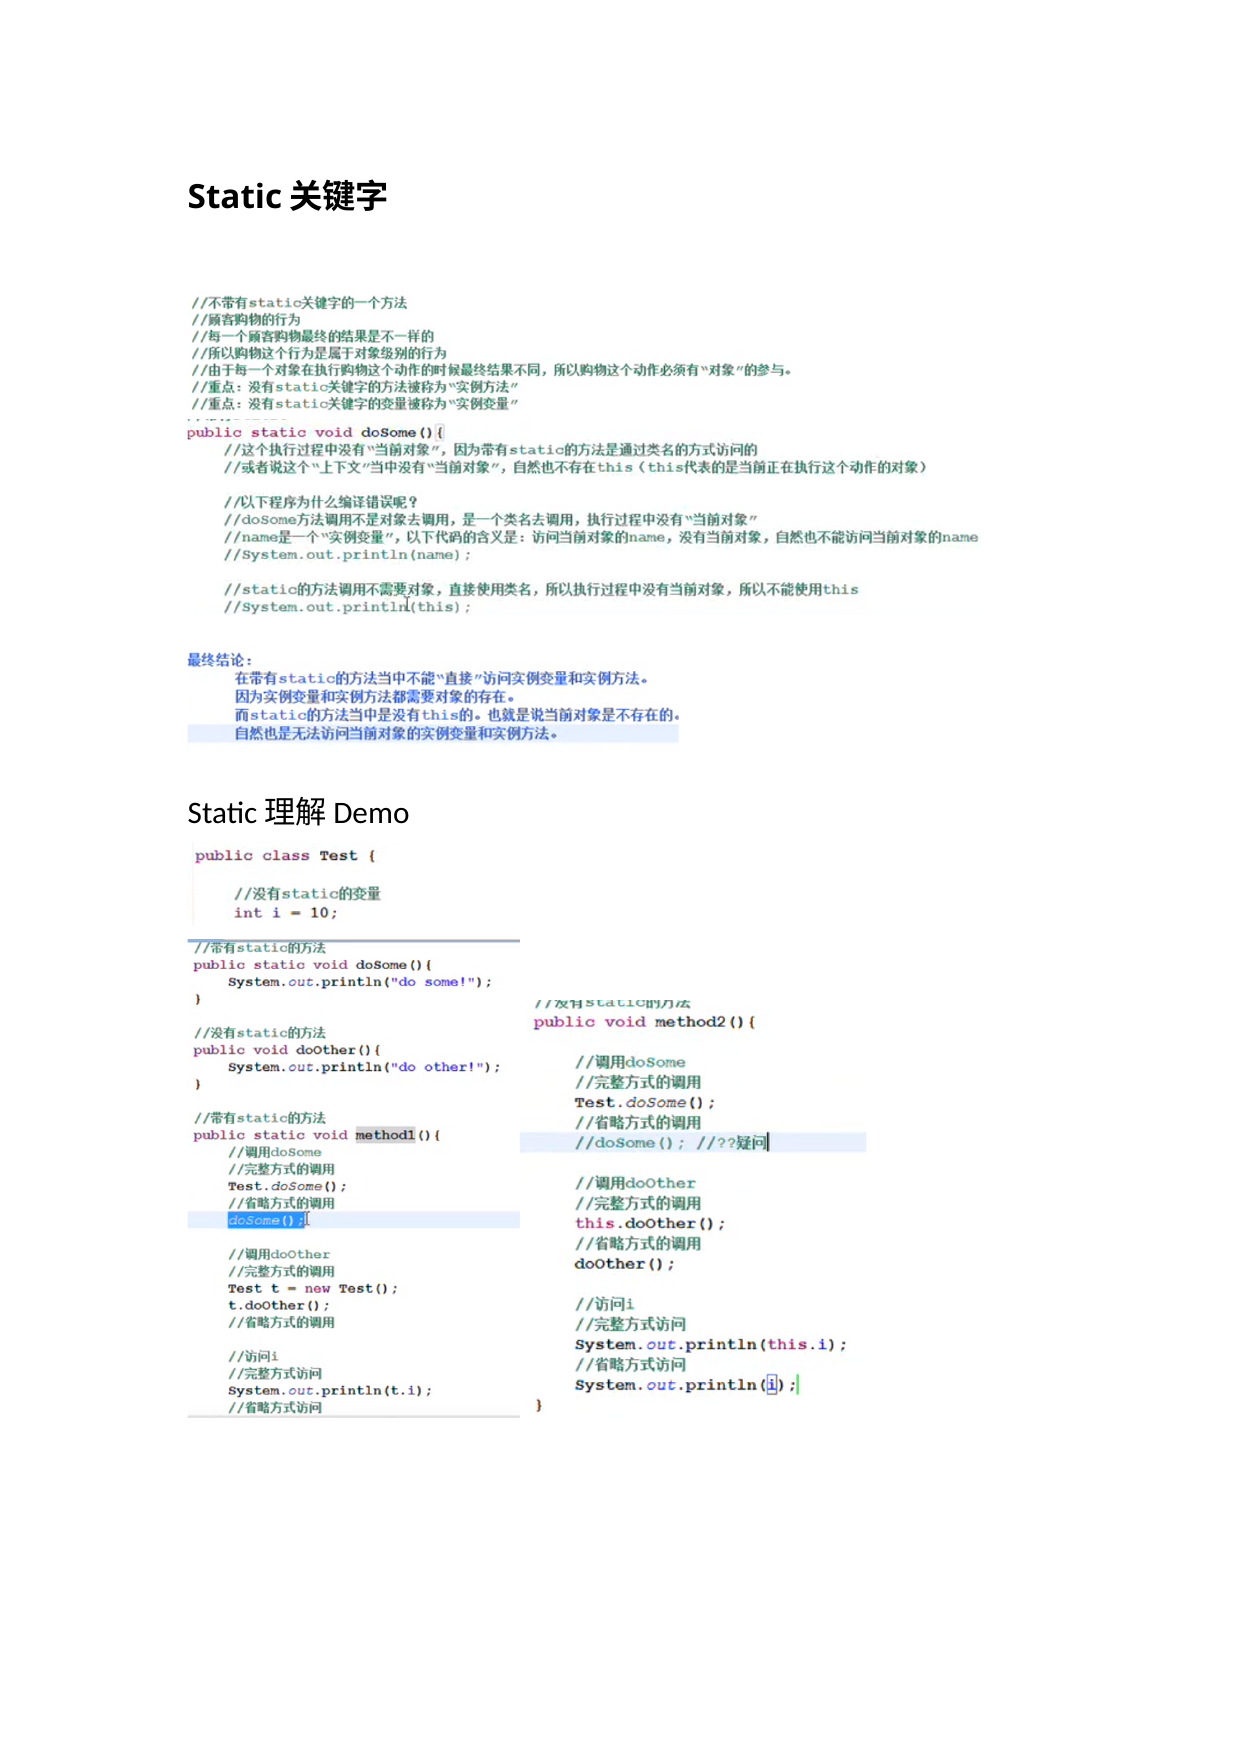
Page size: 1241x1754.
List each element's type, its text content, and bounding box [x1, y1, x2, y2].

picture [187, 289, 795, 418]
text Static 理解Demo [187, 777, 1053, 842]
picture [187, 646, 679, 752]
subtitle Static关键字 [187, 162, 1053, 227]
picture [187, 419, 981, 615]
picture [187, 841, 403, 926]
picture [187, 939, 867, 1418]
